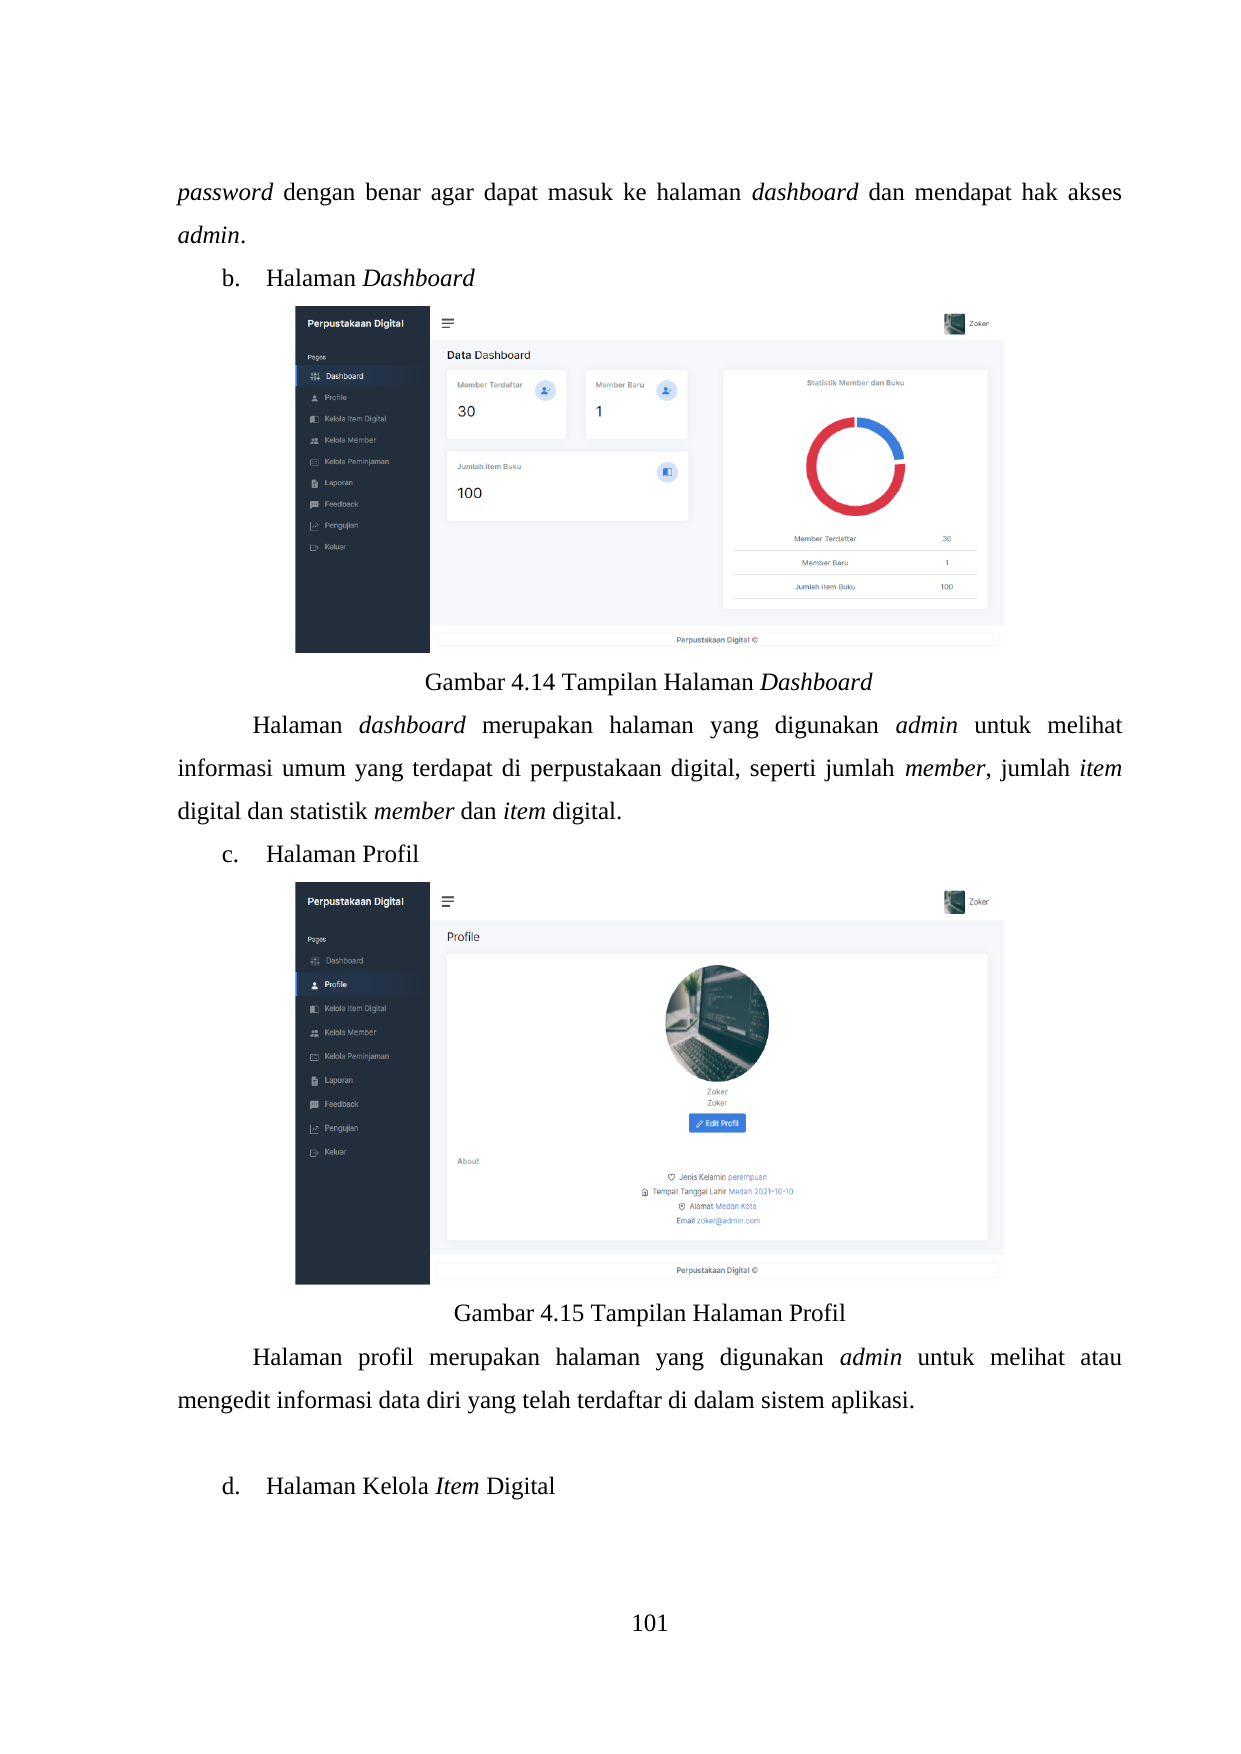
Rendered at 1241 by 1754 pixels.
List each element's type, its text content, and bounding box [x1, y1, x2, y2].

list Halaman Profil [222, 839, 1122, 868]
text Halaman dashboard merupakan halaman yang digunakan admin untuk melihat informasi umum yang terdapat di perpustakaan digital, seperti jumlah member, jumlah item digital dan statistik member dan item digital. [177, 710, 1122, 825]
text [177, 177, 1122, 249]
text Halaman profil merupakan halaman yang digunakan admin untuk melihat atau mengedit informasi data diri yang telah terdaftar di dalam sistem aplikasi. [177, 1342, 1122, 1413]
list Halaman Kelola Item Digital [222, 1471, 1122, 1500]
text Gambar 4.14 Tampilan Halaman Dashboard [177, 667, 1122, 696]
picture [295, 306, 1004, 653]
list Halaman Dashboard [222, 263, 1122, 292]
text Gambar 4.15 Tampilan Halaman Profil [177, 1298, 1122, 1327]
picture [295, 882, 1004, 1285]
